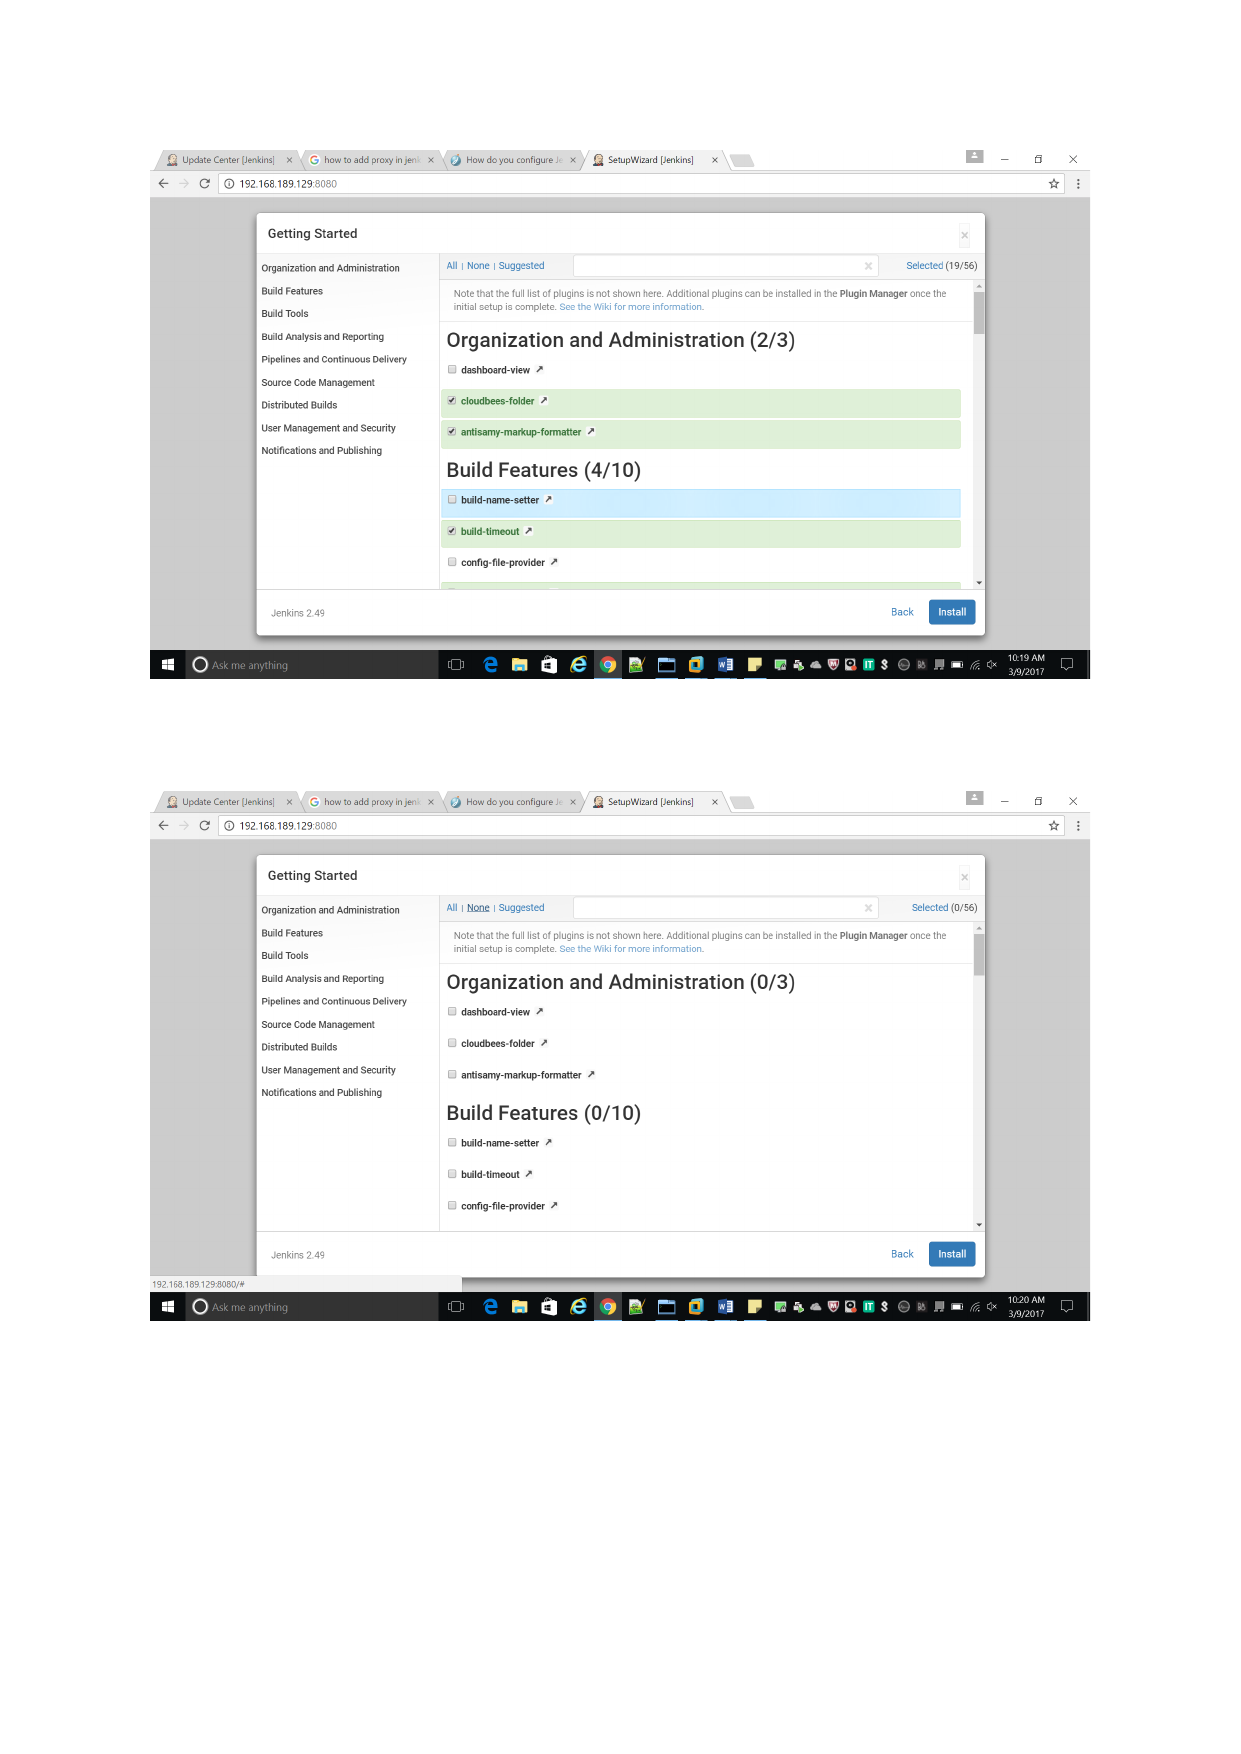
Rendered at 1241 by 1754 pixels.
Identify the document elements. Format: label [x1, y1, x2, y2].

picture [150, 791, 1091, 1321]
picture [150, 150, 1091, 679]
